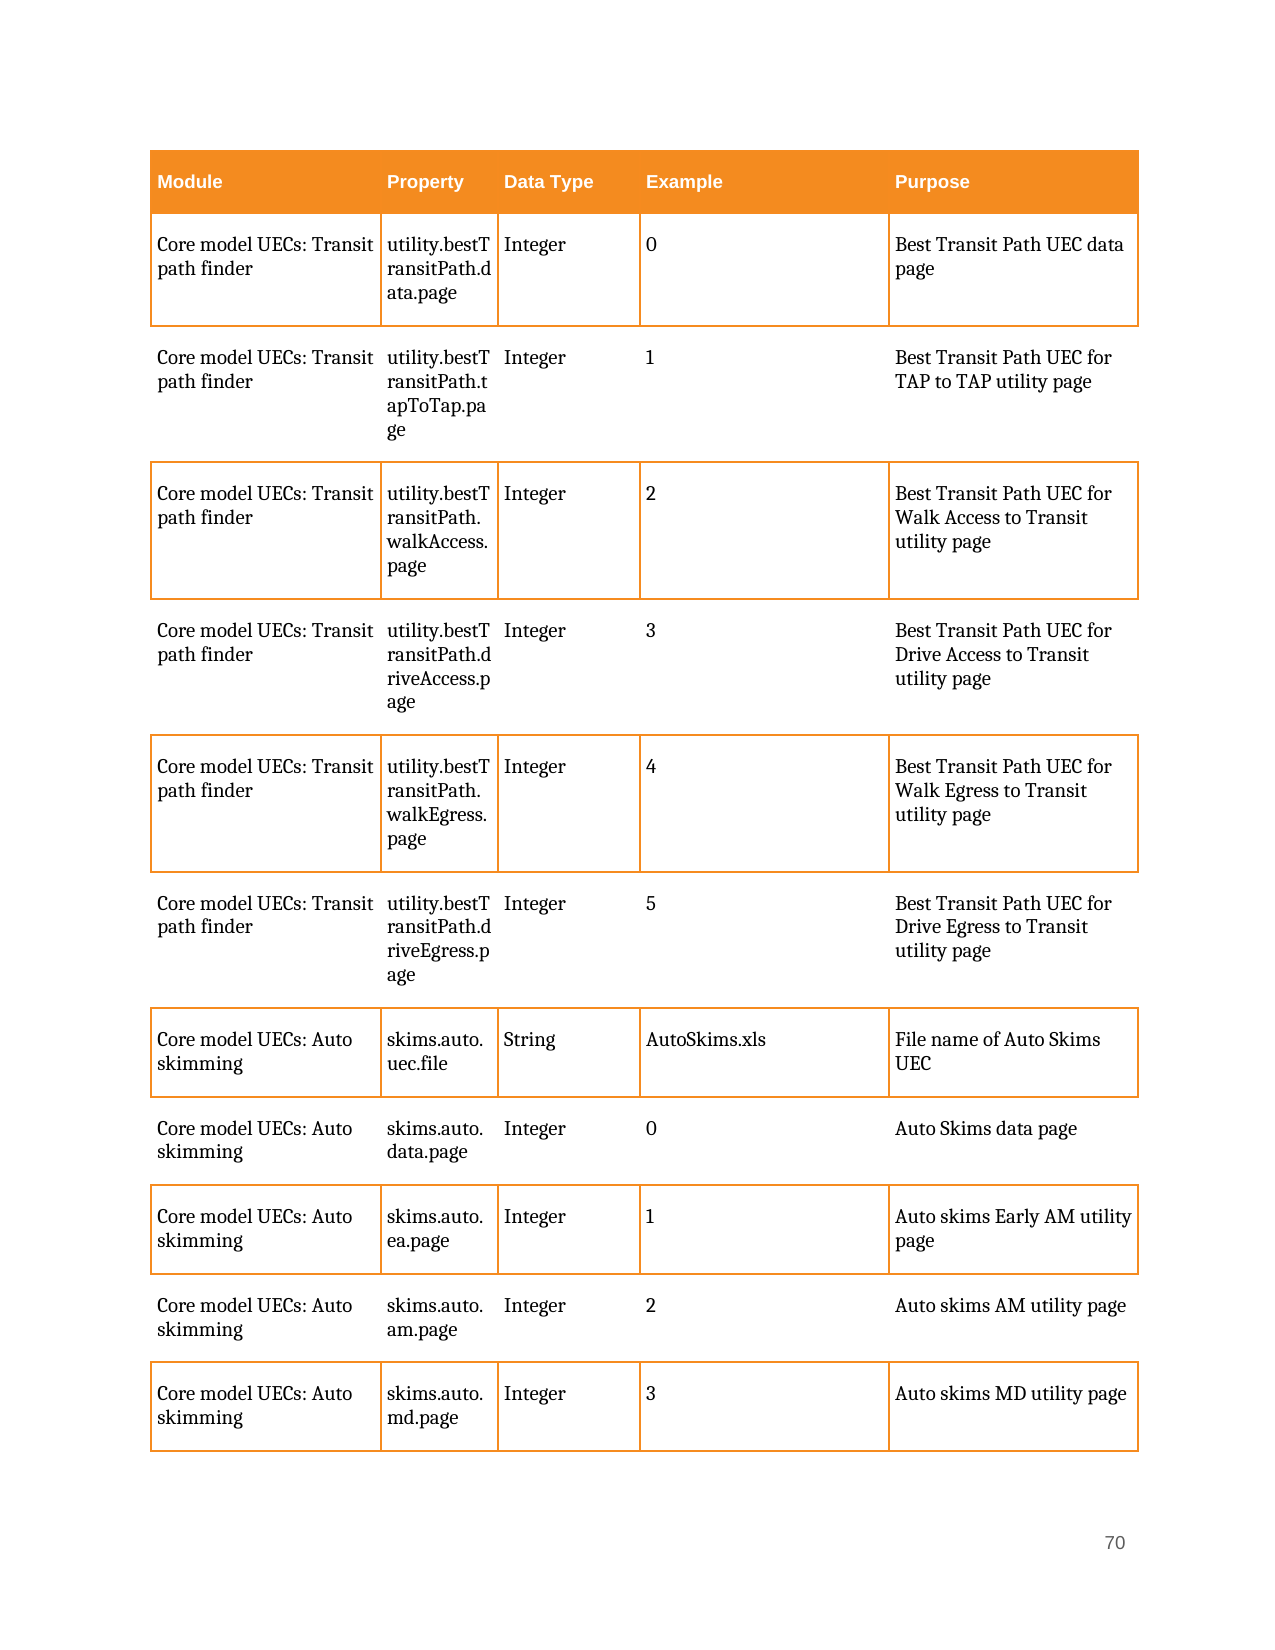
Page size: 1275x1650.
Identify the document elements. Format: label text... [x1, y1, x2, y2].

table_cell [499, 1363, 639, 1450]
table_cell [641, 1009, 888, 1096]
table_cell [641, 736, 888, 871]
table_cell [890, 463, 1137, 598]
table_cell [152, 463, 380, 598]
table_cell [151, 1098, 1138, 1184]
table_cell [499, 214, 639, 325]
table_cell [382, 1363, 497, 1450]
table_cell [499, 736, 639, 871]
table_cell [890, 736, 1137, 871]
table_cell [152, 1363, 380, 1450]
table_header Example [641, 152, 888, 212]
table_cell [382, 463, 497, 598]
table_header Property [382, 152, 497, 212]
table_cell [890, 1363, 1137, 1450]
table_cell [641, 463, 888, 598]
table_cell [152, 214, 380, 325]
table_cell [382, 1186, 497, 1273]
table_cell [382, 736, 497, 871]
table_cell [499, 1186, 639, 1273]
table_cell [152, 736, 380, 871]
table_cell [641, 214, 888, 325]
table_header Data Type [499, 152, 639, 212]
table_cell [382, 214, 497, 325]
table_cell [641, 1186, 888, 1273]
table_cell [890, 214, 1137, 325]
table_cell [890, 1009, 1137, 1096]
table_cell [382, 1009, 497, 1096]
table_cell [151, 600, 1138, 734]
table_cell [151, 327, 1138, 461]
table_header Purpose [890, 152, 1137, 212]
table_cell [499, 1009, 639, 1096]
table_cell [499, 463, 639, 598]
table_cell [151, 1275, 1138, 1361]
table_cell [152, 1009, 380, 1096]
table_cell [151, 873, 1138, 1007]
table_header Module [152, 152, 380, 212]
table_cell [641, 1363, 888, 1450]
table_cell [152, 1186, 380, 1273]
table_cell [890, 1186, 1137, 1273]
